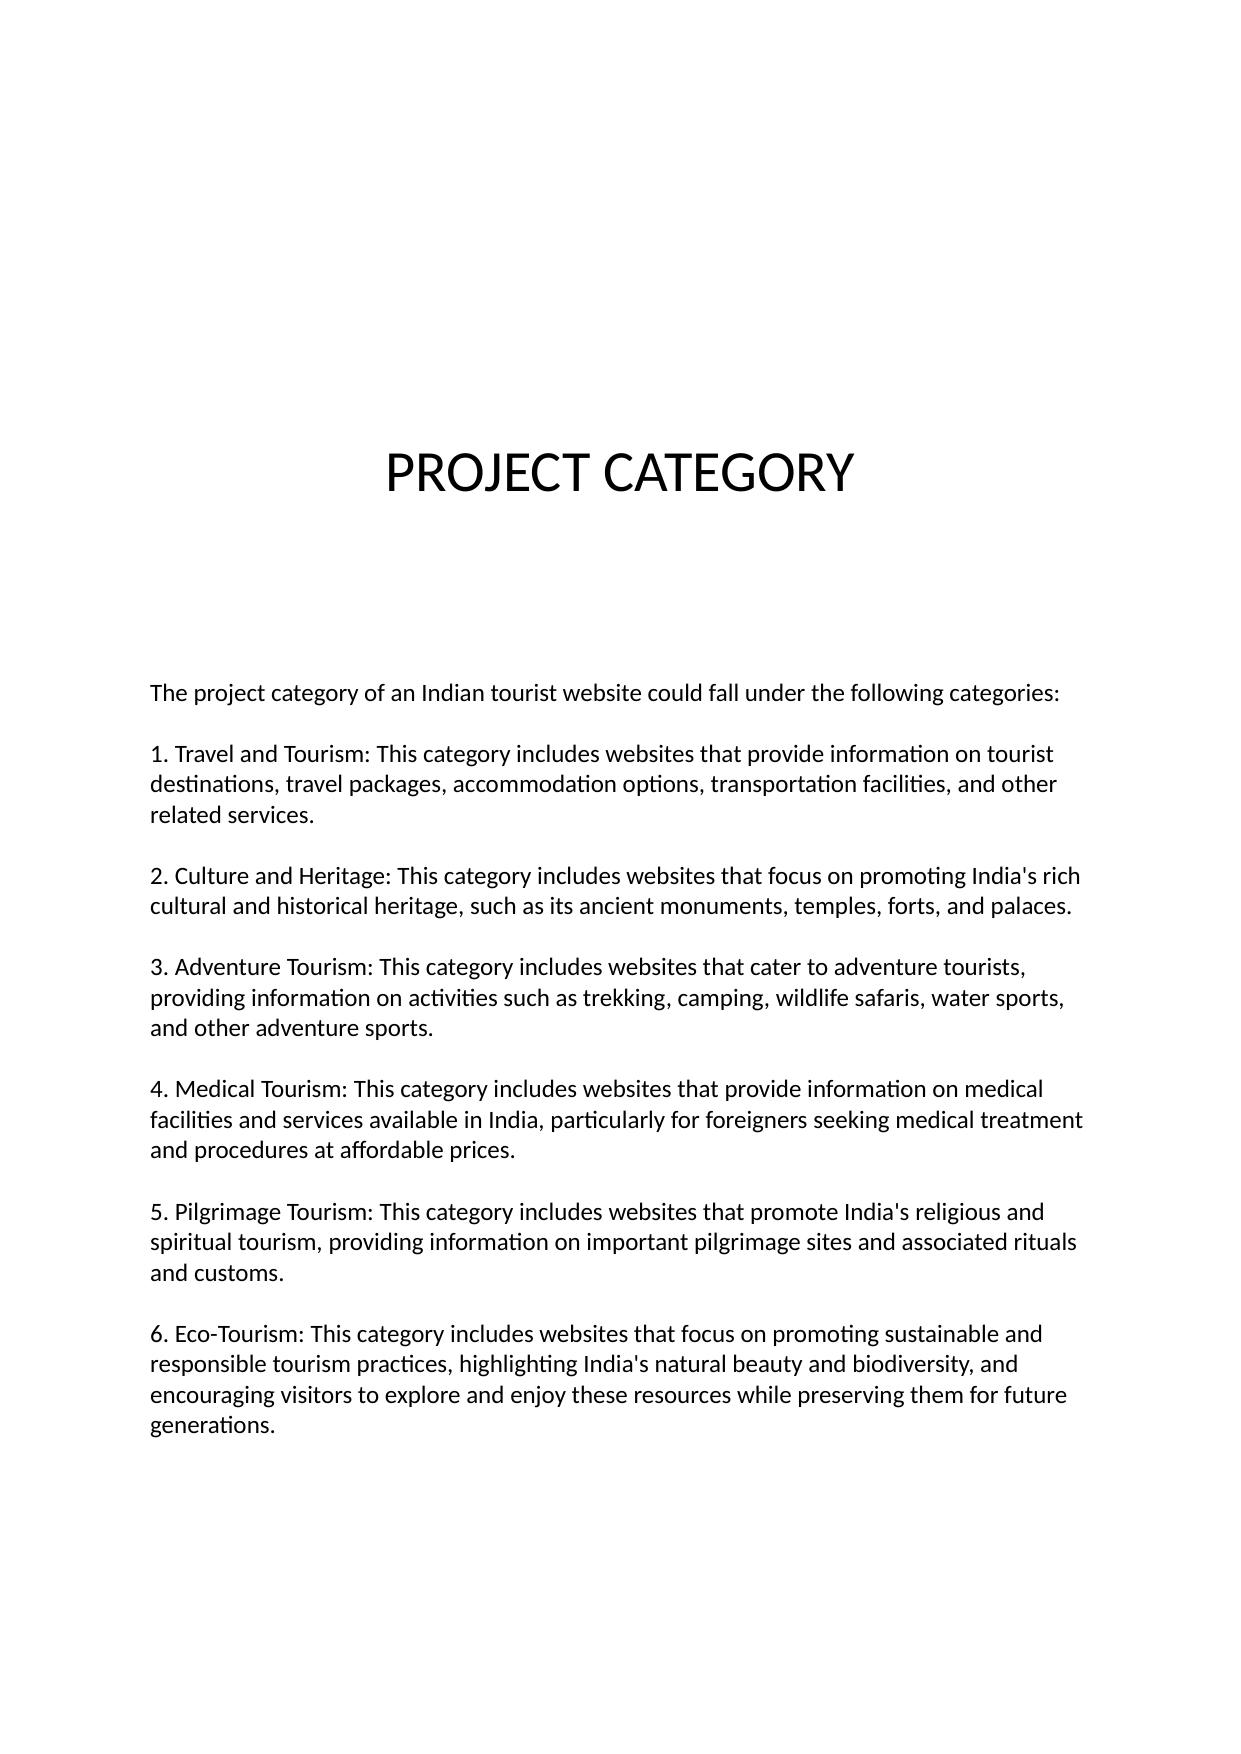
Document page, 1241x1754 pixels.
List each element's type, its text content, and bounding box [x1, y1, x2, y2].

text PROJECT CATEGORY [150, 435, 1090, 506]
text 1. Travel and Tourism: This category includes websites that provide information on tourist destinations, travel packages, accommodation options, transportation facilities, and other related services. [150, 738, 1090, 829]
text 2. Culture and Heritage: This category includes websites that focus on promoting India's rich cultural and historical heritage, such as its ancient monuments, temples, forts, and palaces. [150, 860, 1090, 921]
text The project category of an Indian tourist website could fall under the following categories: [150, 677, 1090, 707]
text 3. Adventure Tourism: This category includes websites that cater to adventure tourists, providing information on activities such as trekking, camping, wildlife safaris, water sports, and other adventure sports. [150, 951, 1090, 1043]
text 5. Pilgrimage Tourism: This category includes websites that promote India's religious and spiritual tourism, providing information on important pilgrimage sites and associated rituals and customs. [150, 1196, 1090, 1287]
text 6. Eco-Tourism: This category includes websites that focus on promoting sustainable and responsible tourism practices, highlighting India's natural beauty and biodiversity, and encouraging visitors to explore and enjoy these resources while preserving them for future generations. [150, 1318, 1090, 1440]
text 4. Medical Tourism: This category includes websites that provide information on medical facilities and services available in India, particularly for foreigners seeking medical treatment and procedures at affordable prices. [150, 1073, 1090, 1165]
